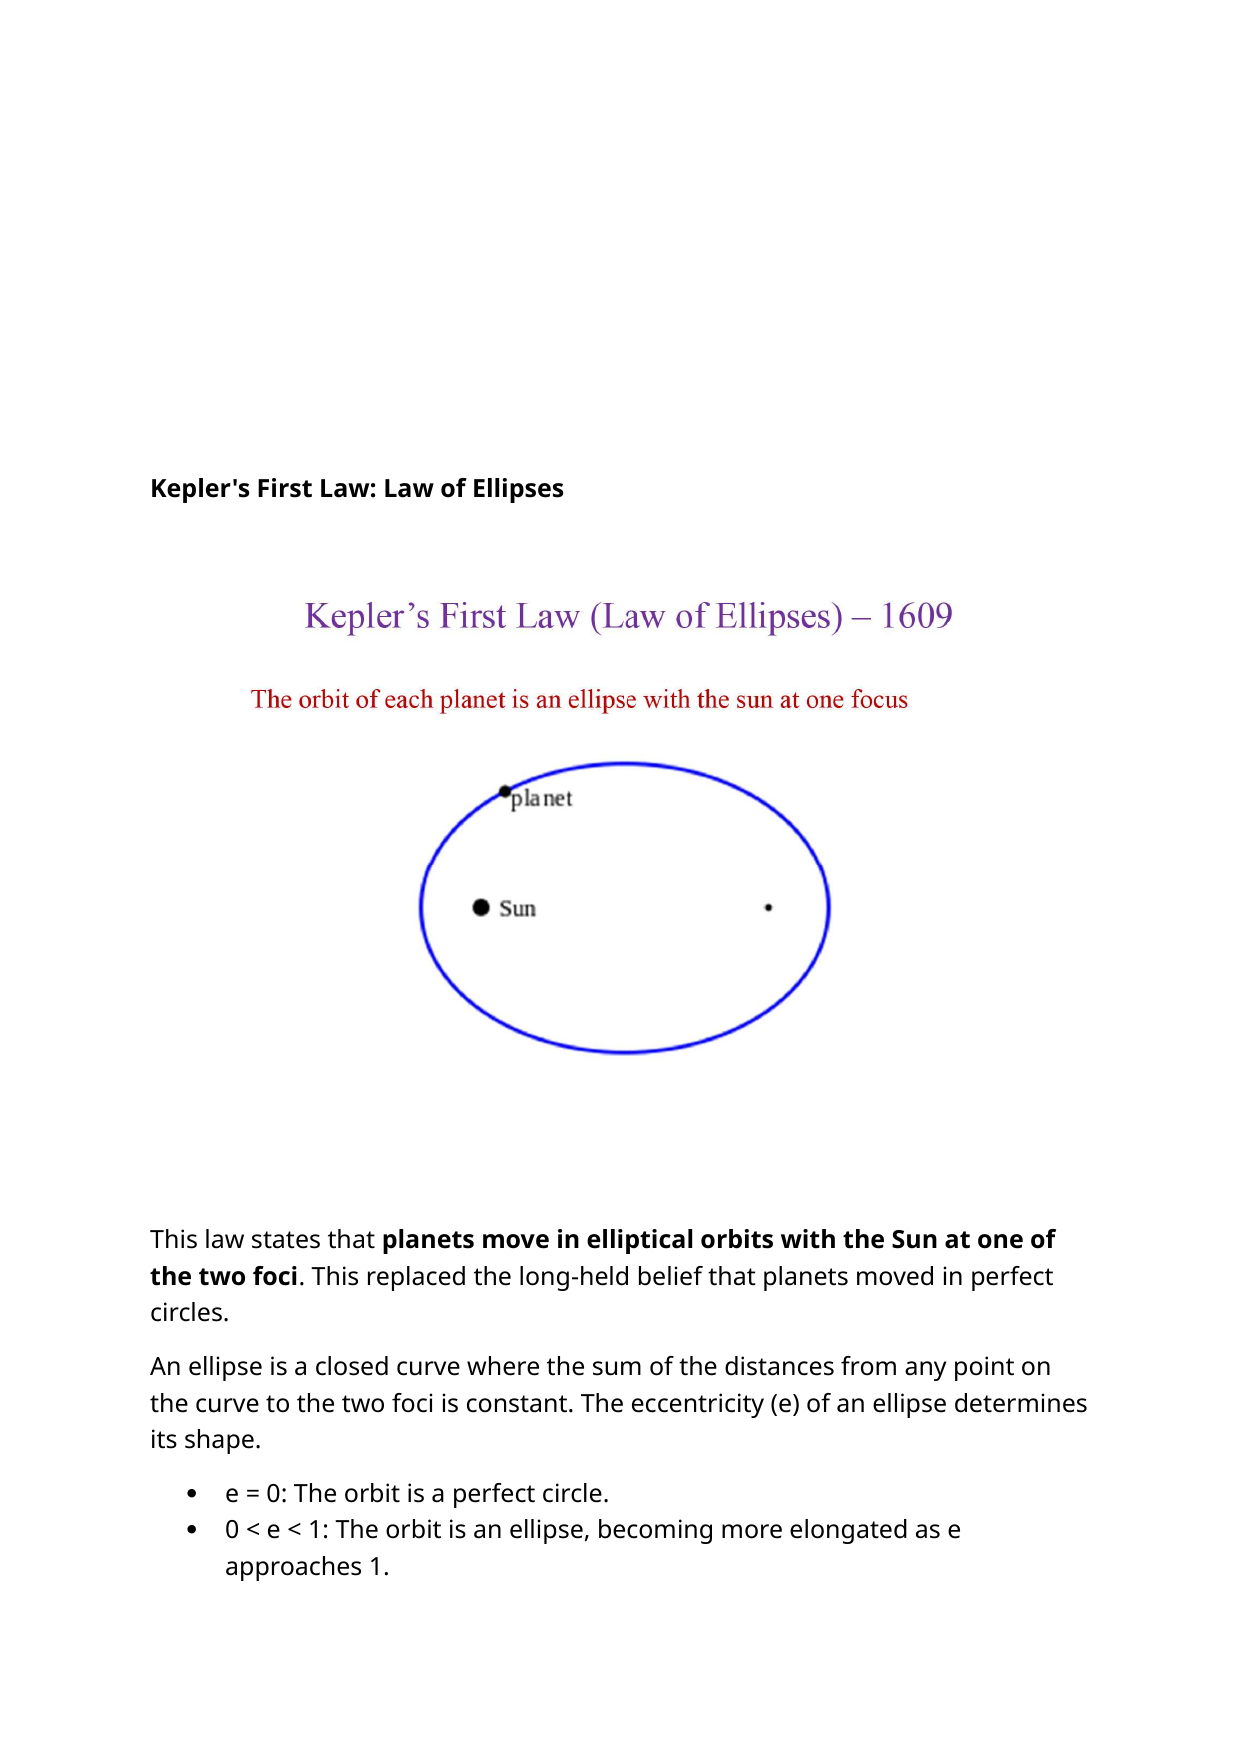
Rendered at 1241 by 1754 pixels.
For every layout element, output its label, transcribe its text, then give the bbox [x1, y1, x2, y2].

text Kepler's First Law: Law of Ellipses [150, 471, 1090, 505]
list e = 0: The orbit is a perfect circle. [187, 1475, 1090, 1509]
picture [189, 523, 1068, 1207]
text An ellipse is a closed curve where the sum of the distances from any point on the curve to the two foci is constant. The eccentricity (e) of an ellipse determines its shape. [150, 1348, 1090, 1456]
list 0 < e < 1: The orbit is an ellipse, becoming more elongated as e approaches 1. [187, 1512, 1090, 1583]
